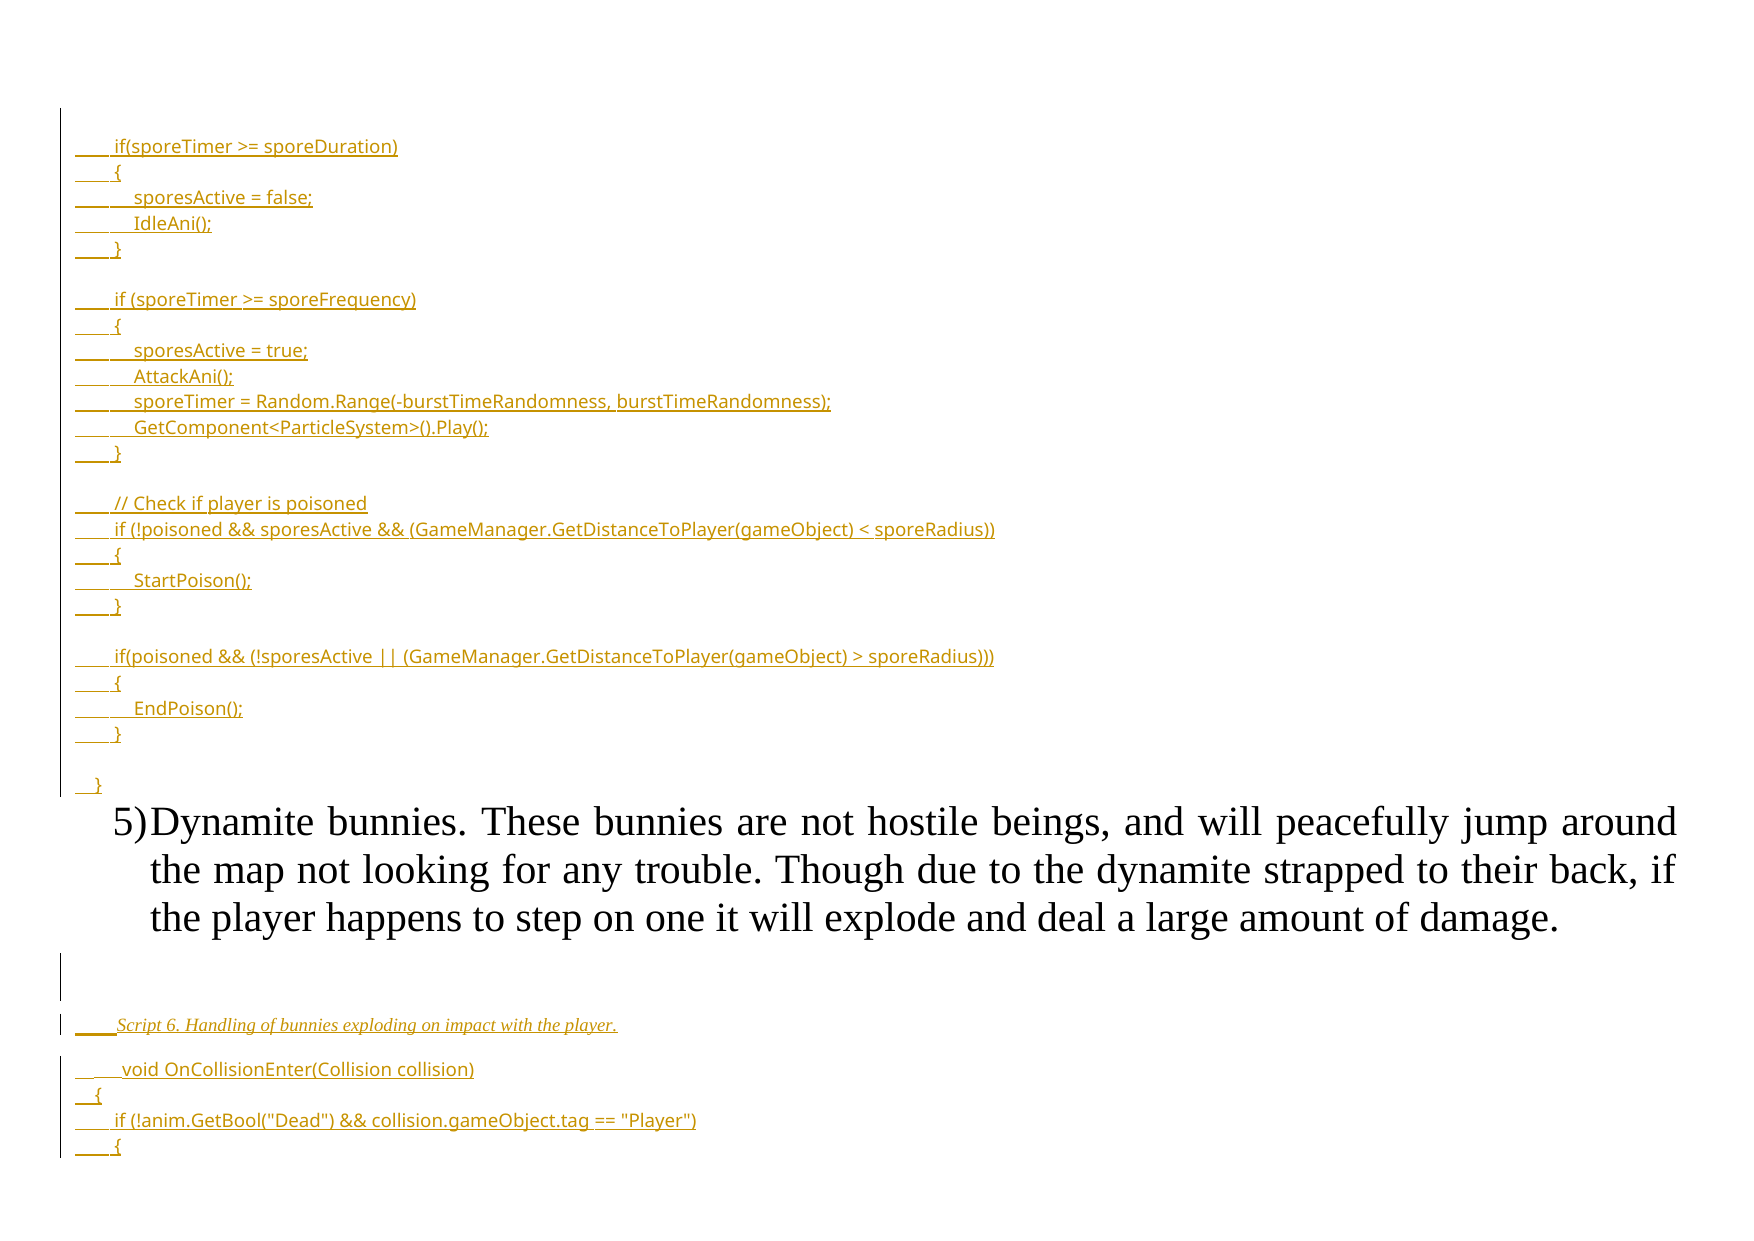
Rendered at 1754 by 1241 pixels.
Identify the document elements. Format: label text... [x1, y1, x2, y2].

list Dynamite bunnies. These bunnies are not hostile beings, and will peacefully jump around the map not looking for any trouble. Though due to the dynamite strapped to their back, if the player happens to step on one it will explode and deal a large amount of damage. [112, 797, 1679, 941]
